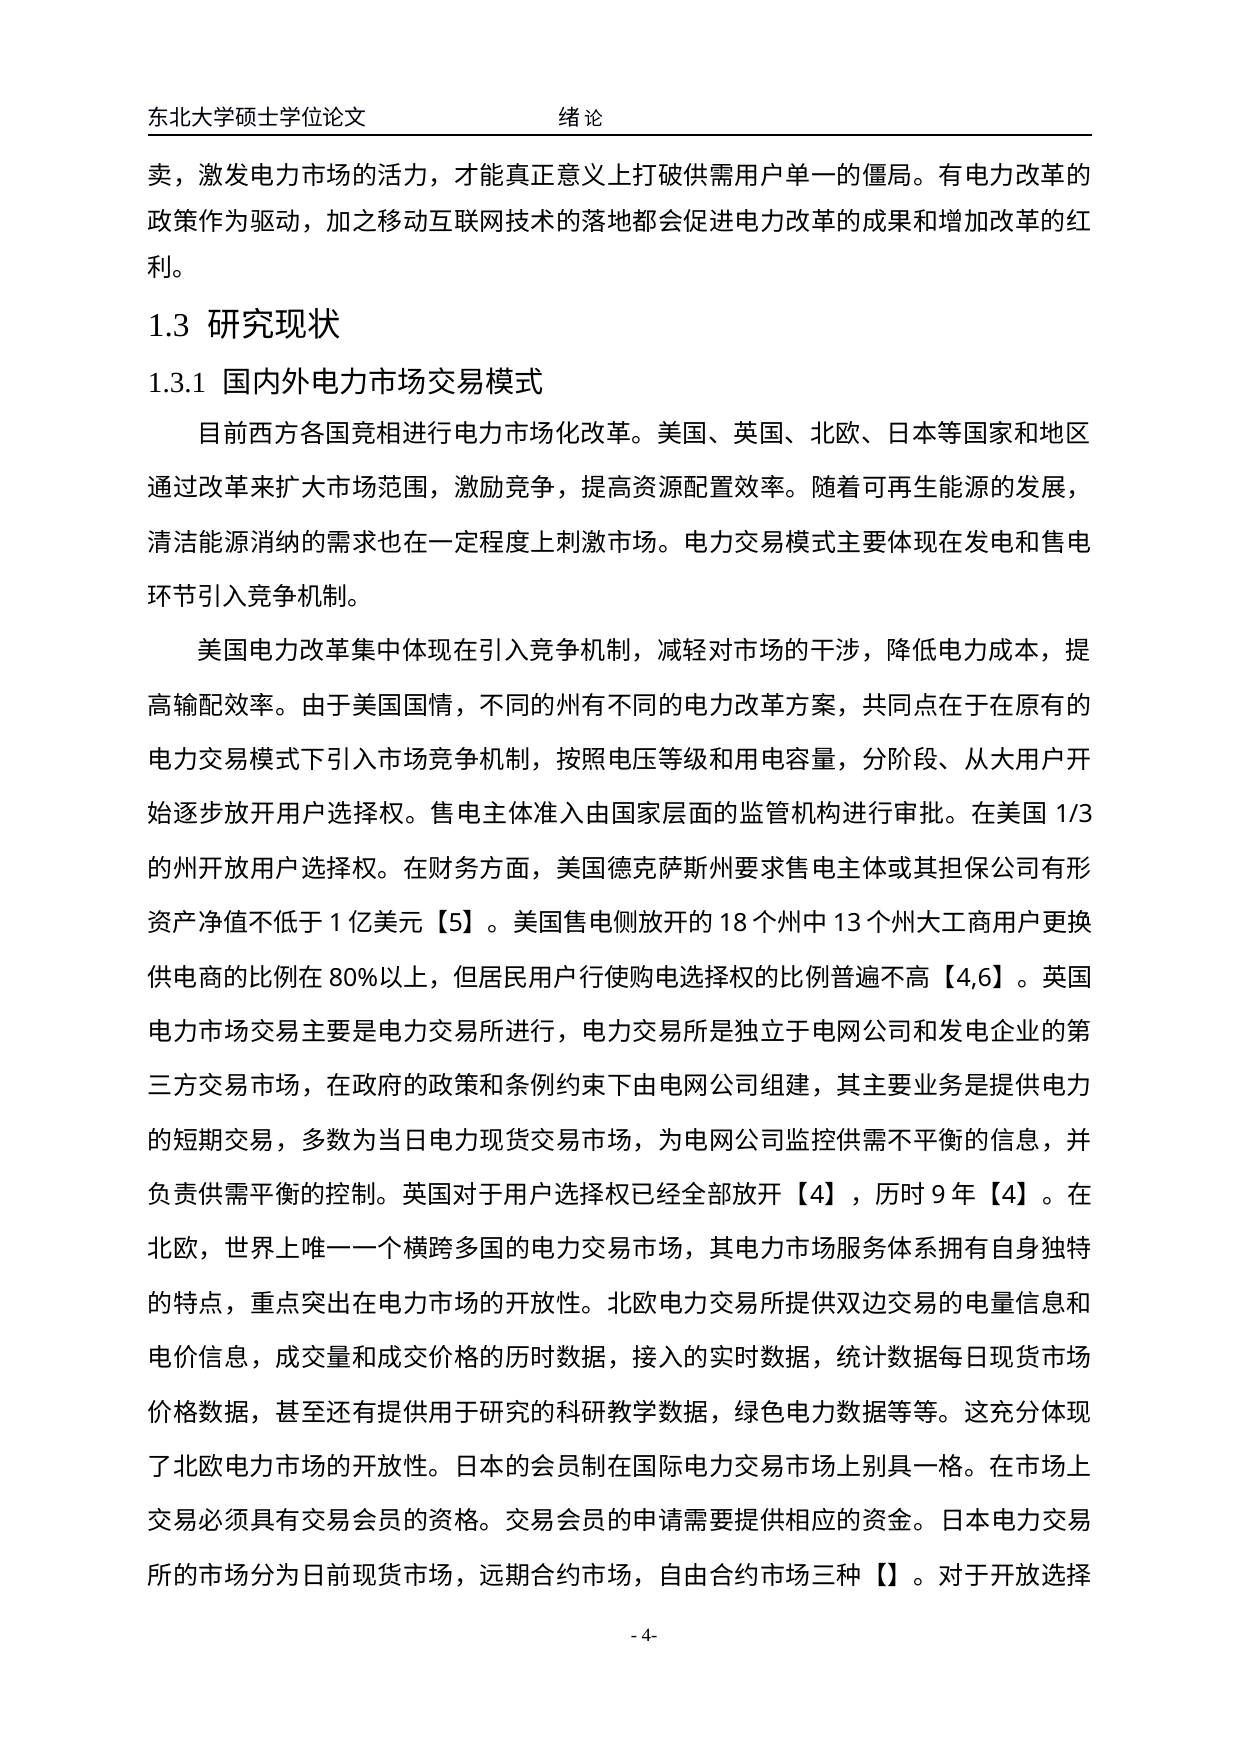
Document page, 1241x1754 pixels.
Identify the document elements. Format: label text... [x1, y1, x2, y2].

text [148, 631, 1092, 1591]
subtitle 国内外电力市场交易模式 [148, 358, 1092, 401]
text 目前西方各国竞相进行电力市场化改革。美国、英国、北欧、日本等国家和地区通过改革来扩大市场范围，激励竞争，提高资源配置效率。随着可再生能源的发展，清洁能源消纳的需求也在一定程度上刺激市场。电力交易模式主要体现在发电和售电环节引入竞争机制。 [148, 413, 1092, 613]
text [148, 148, 1092, 285]
subtitle 研究现状 [148, 298, 1092, 346]
